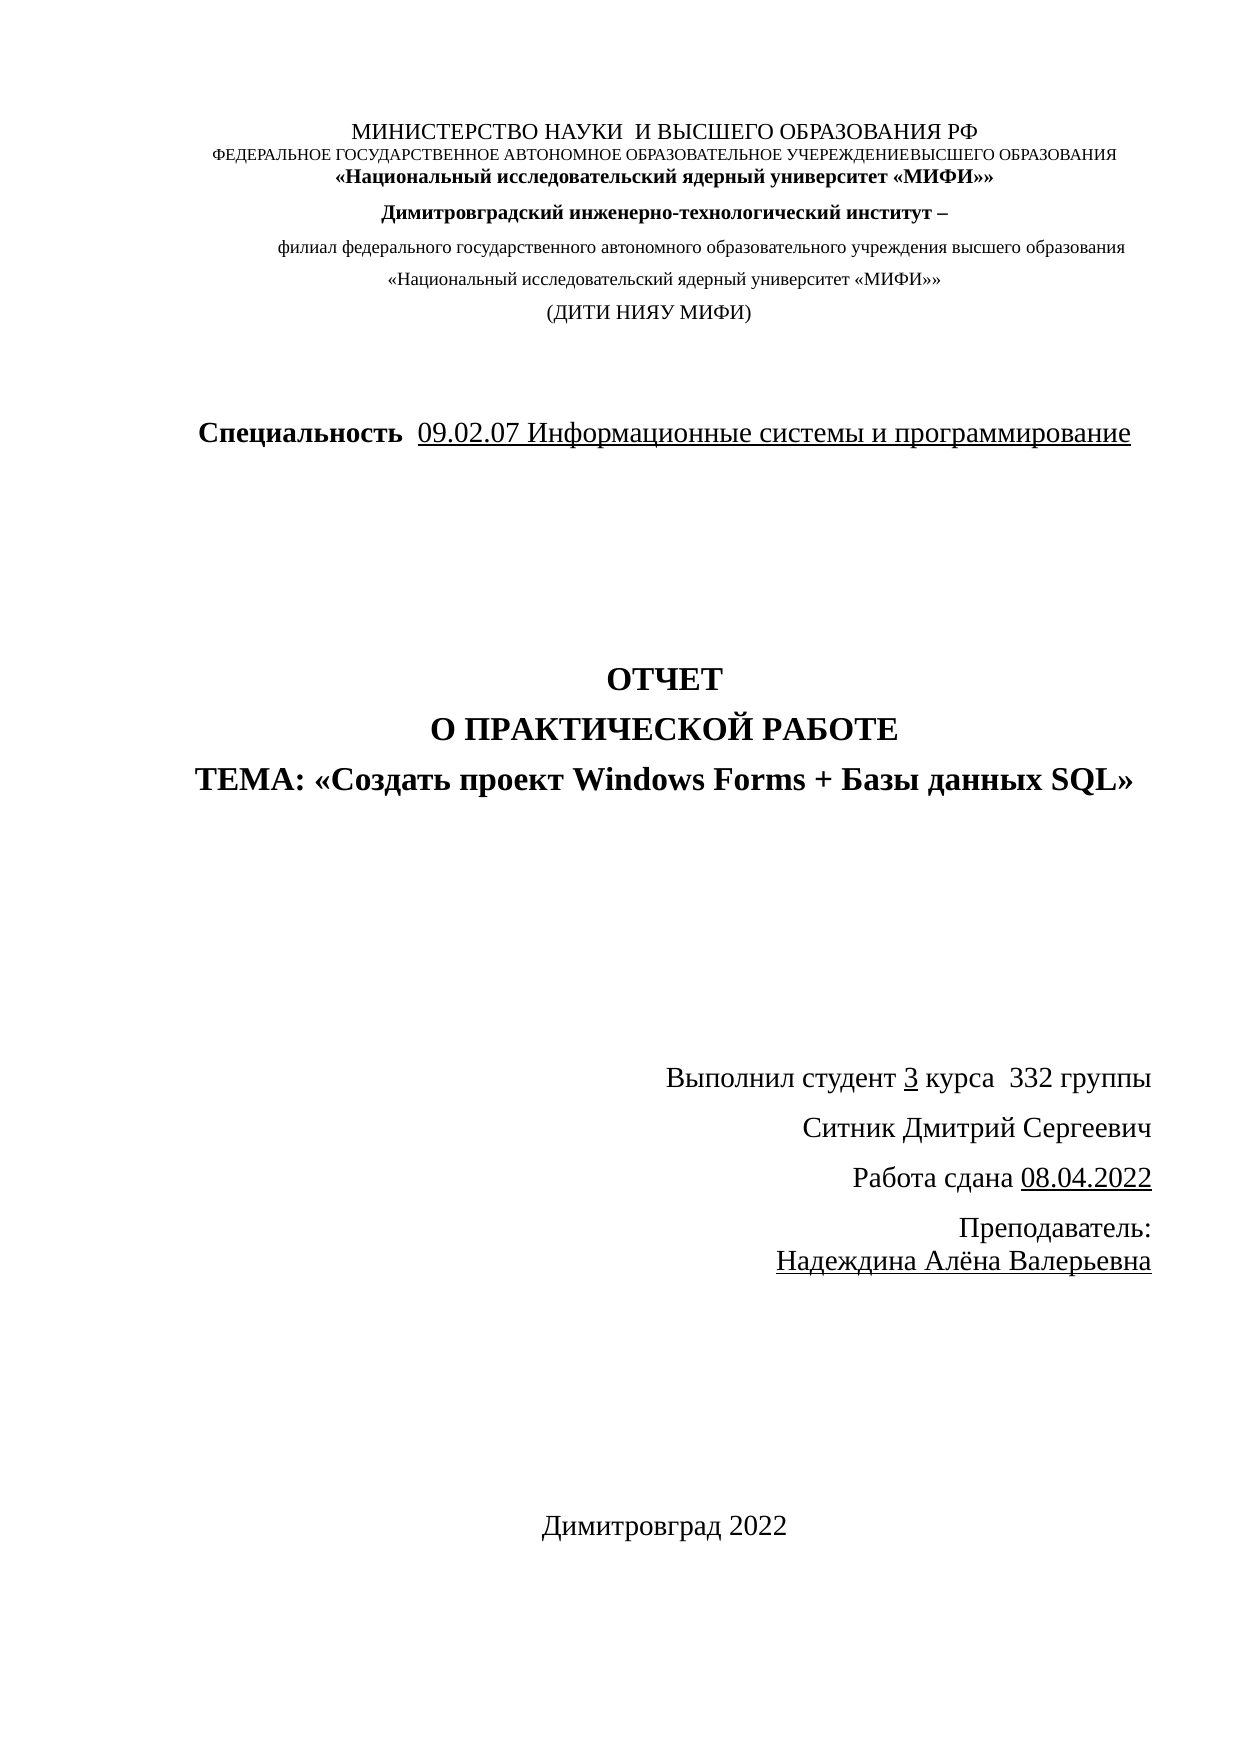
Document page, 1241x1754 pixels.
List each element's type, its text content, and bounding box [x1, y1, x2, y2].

text МИНИСТЕРСТВО НАУКИ И ВЫСШЕГО ОБРАЗОВАНИЯ РФ [177, 118, 1152, 144]
text Тема: «Создать проект Windows Forms + Базы данных SQL» [177, 748, 1152, 798]
text Отчет [177, 648, 1152, 698]
text ФЕДЕРАЛЬНОЕ ГОСУДАРСТВЕННОЕ АВТОНОМНОЕ ОБРАЗОВАТЕЛЬНОЕ УЧЕРЕЖДЕНИЕВЫСШЕГО ОБРАЗОВАНИЯ [177, 144, 1152, 164]
text Надеждина Алёна Валерьевна [177, 1243, 1152, 1277]
text Димитровград 2022 [177, 1508, 1152, 1541]
text Специальность 09.02.07 Информационные системы и программирование [177, 415, 1152, 449]
text Выполнил студент 3 курса 332 группы [620, 1043, 1152, 1093]
text Ситник Дмитрий Сергеевич [620, 1093, 1152, 1143]
text Преподаватель: [620, 1193, 1152, 1243]
text Работа сдана 08.04.2022 [620, 1143, 1152, 1193]
text о практической работе [177, 698, 1152, 748]
text (ДИТИ НИЯУ МИФИ) [177, 300, 1152, 324]
text Димитровградский инженерно-технологический институт – [177, 200, 1152, 224]
text «Национальный исследовательский ядерный университет «МИФИ»» [177, 164, 1152, 188]
text филиал федерального государственного автономного образовательного учреждения высшего образования «Национальный исследовательский ядерный университет «МИФИ»» [177, 236, 1152, 289]
